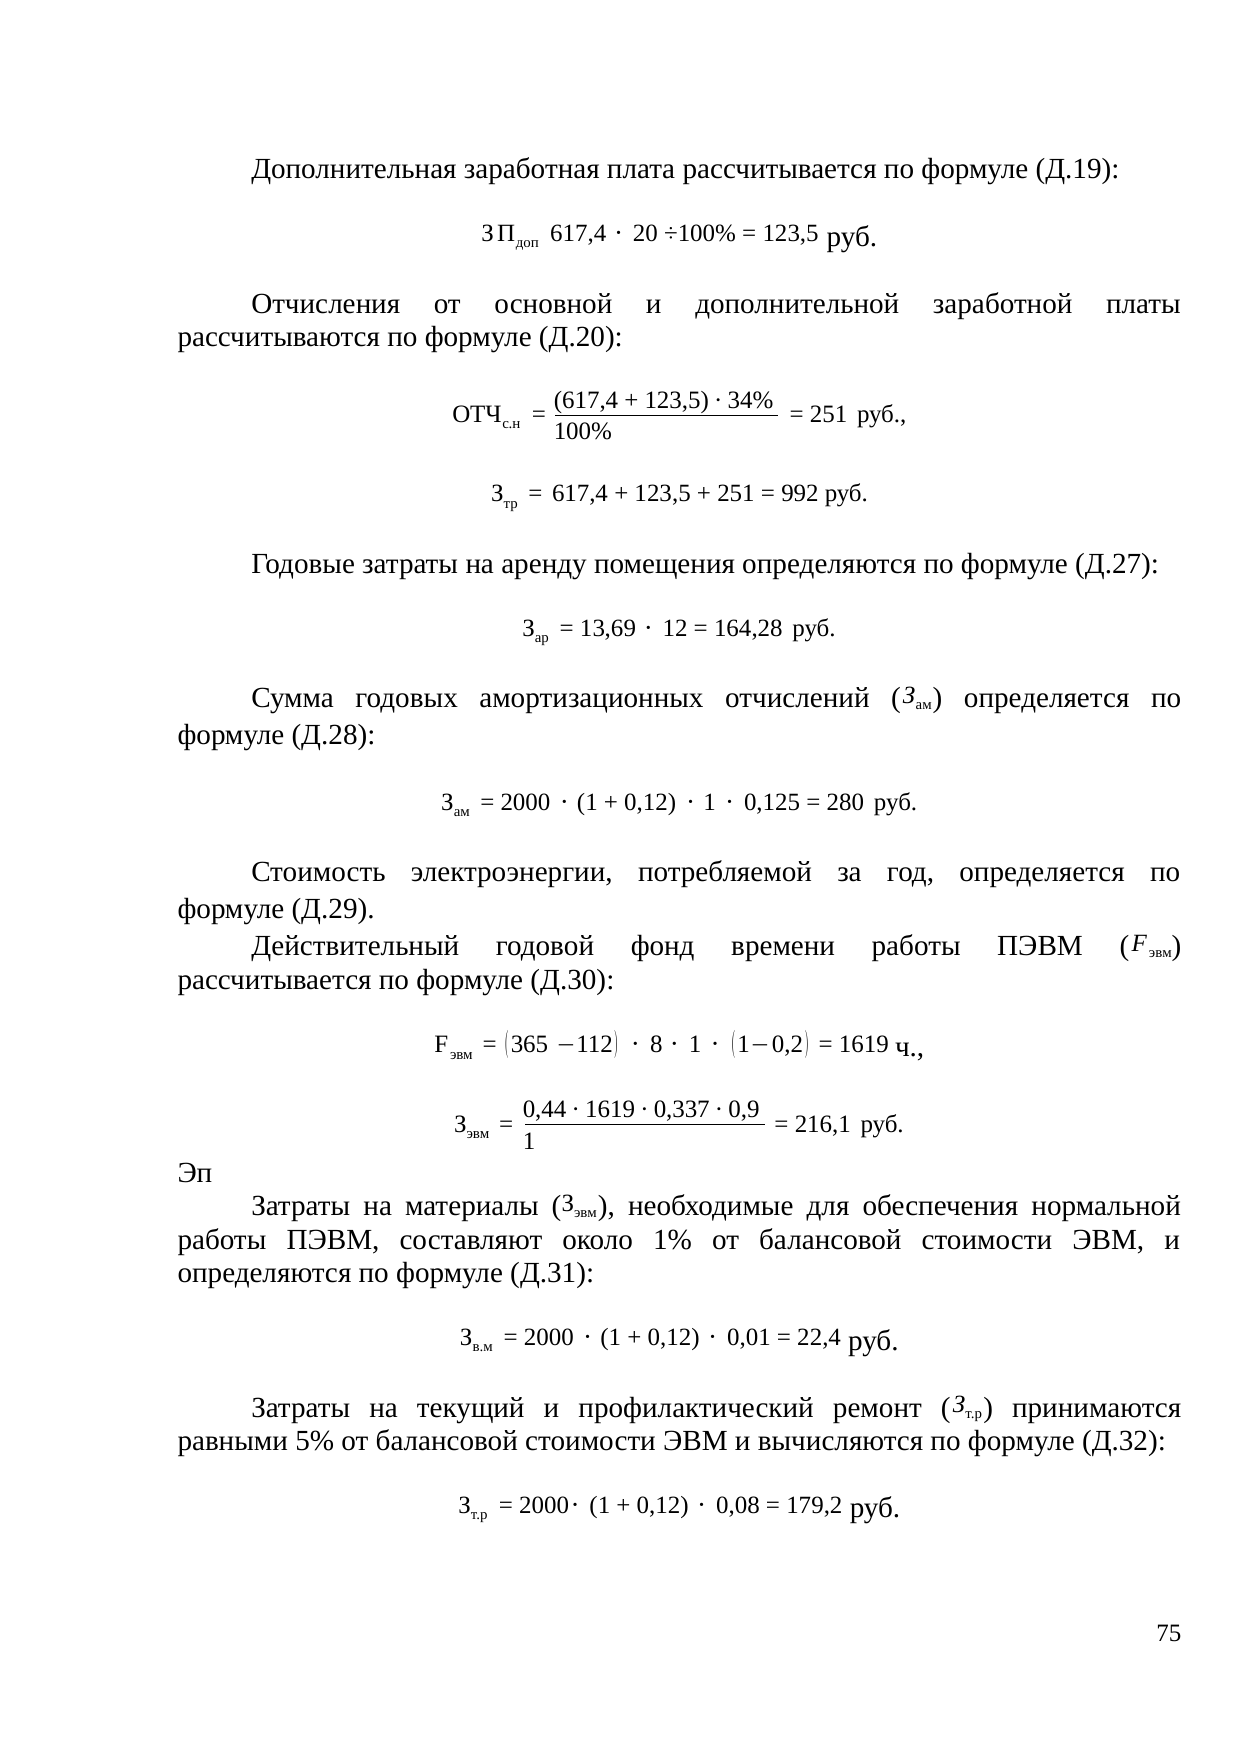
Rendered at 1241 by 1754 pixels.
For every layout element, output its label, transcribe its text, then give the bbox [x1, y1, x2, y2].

text руб. [177, 219, 1181, 252]
text Эп [177, 1155, 1181, 1188]
text руб. [177, 1490, 1181, 1524]
text Затраты на материалы (), необходимые для обеспечения нормальной работы ПЭВМ, составляют около 1% от балансовой стоимости ЭВМ, и определяются по формуле (Д.31): [177, 1188, 1181, 1289]
text Сумма годовых амортизационных отчислений () определяется по формуле (Д.28): [177, 680, 1181, 751]
text Затраты на текущий и профилактический ремонт () принимаются равными 5% от балансовой стоимости ЭВМ и вычисляются по формуле (Д.32): [177, 1390, 1181, 1457]
text Стоимость электроэнергии, потребляемой за год, определяется по формуле (Д.29). [177, 854, 1181, 925]
text Дополнительная заработная плата рассчитывается по формуле (Д.19): [177, 152, 1181, 185]
text ч., [177, 1029, 1181, 1062]
text Отчисления от основной и дополнительной заработной платы рассчитываются по формуле (Д.20): [177, 286, 1181, 353]
text руб. [177, 1323, 1181, 1356]
text Годовые затраты на аренду помещения определяются по формуле (Д.27): [177, 546, 1181, 579]
text Действительный годовой фонд времени работы ПЭВМ () рассчитывается по формуле (Д.30): [177, 928, 1181, 995]
